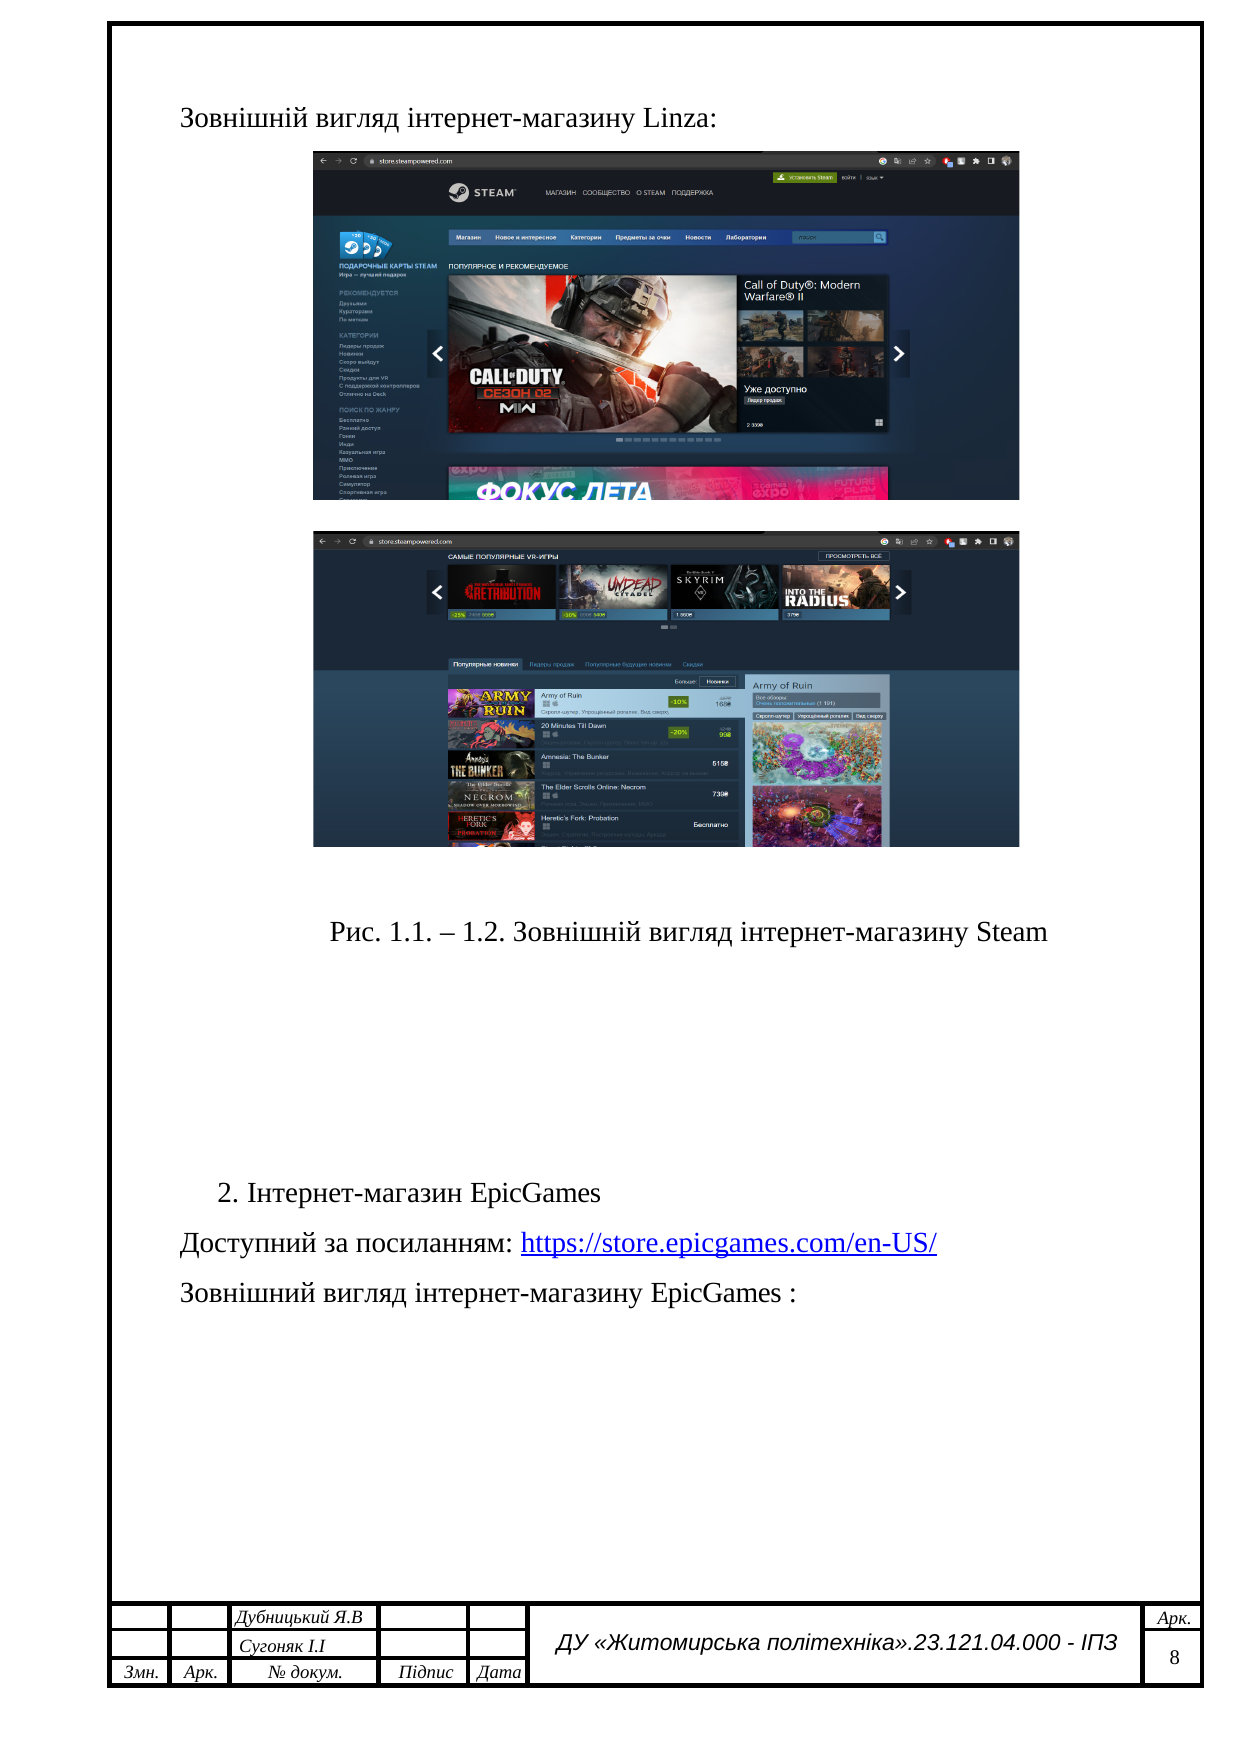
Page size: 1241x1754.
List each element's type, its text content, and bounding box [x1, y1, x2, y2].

table_cell Дубницький Я.В [232, 1606, 376, 1628]
table_cell № докум. [232, 1660, 376, 1683]
table_cell [381, 1606, 466, 1628]
table_cell [112, 1606, 167, 1628]
table_cell Змн. [112, 1660, 167, 1683]
table_cell 8 [1145, 1631, 1200, 1683]
table_cell Сугоняк І.І [232, 1631, 376, 1656]
table_cell ДУ «Житомирська політехніка».23.121.04.000 - ІПЗ [530, 1606, 1140, 1683]
table_cell Підпис [381, 1660, 466, 1683]
table_cell [172, 1631, 227, 1656]
table_cell [470, 1631, 525, 1656]
table_cell [470, 1606, 525, 1628]
picture [313, 151, 1020, 500]
table_cell [172, 1606, 227, 1628]
table_cell Арк. [172, 1660, 227, 1683]
table_cell [381, 1631, 466, 1656]
table_cell Дата [470, 1660, 525, 1683]
picture [313, 531, 1020, 847]
table_header Зовнішній вигляд інтернет-магазину Linza: Рис. 1.1. – 1.2. Зовнішній вигляд інтернет-магазину Steam 2. Інтернет-магазин EpicGames Доступний за посиланням: https://store.epicgames.com/en-US/ Зовнішний вигляд інтернет-магазину EpicGames : [112, 26, 1200, 1601]
table_cell Арк. [1145, 1606, 1200, 1628]
table_cell [112, 1631, 167, 1656]
